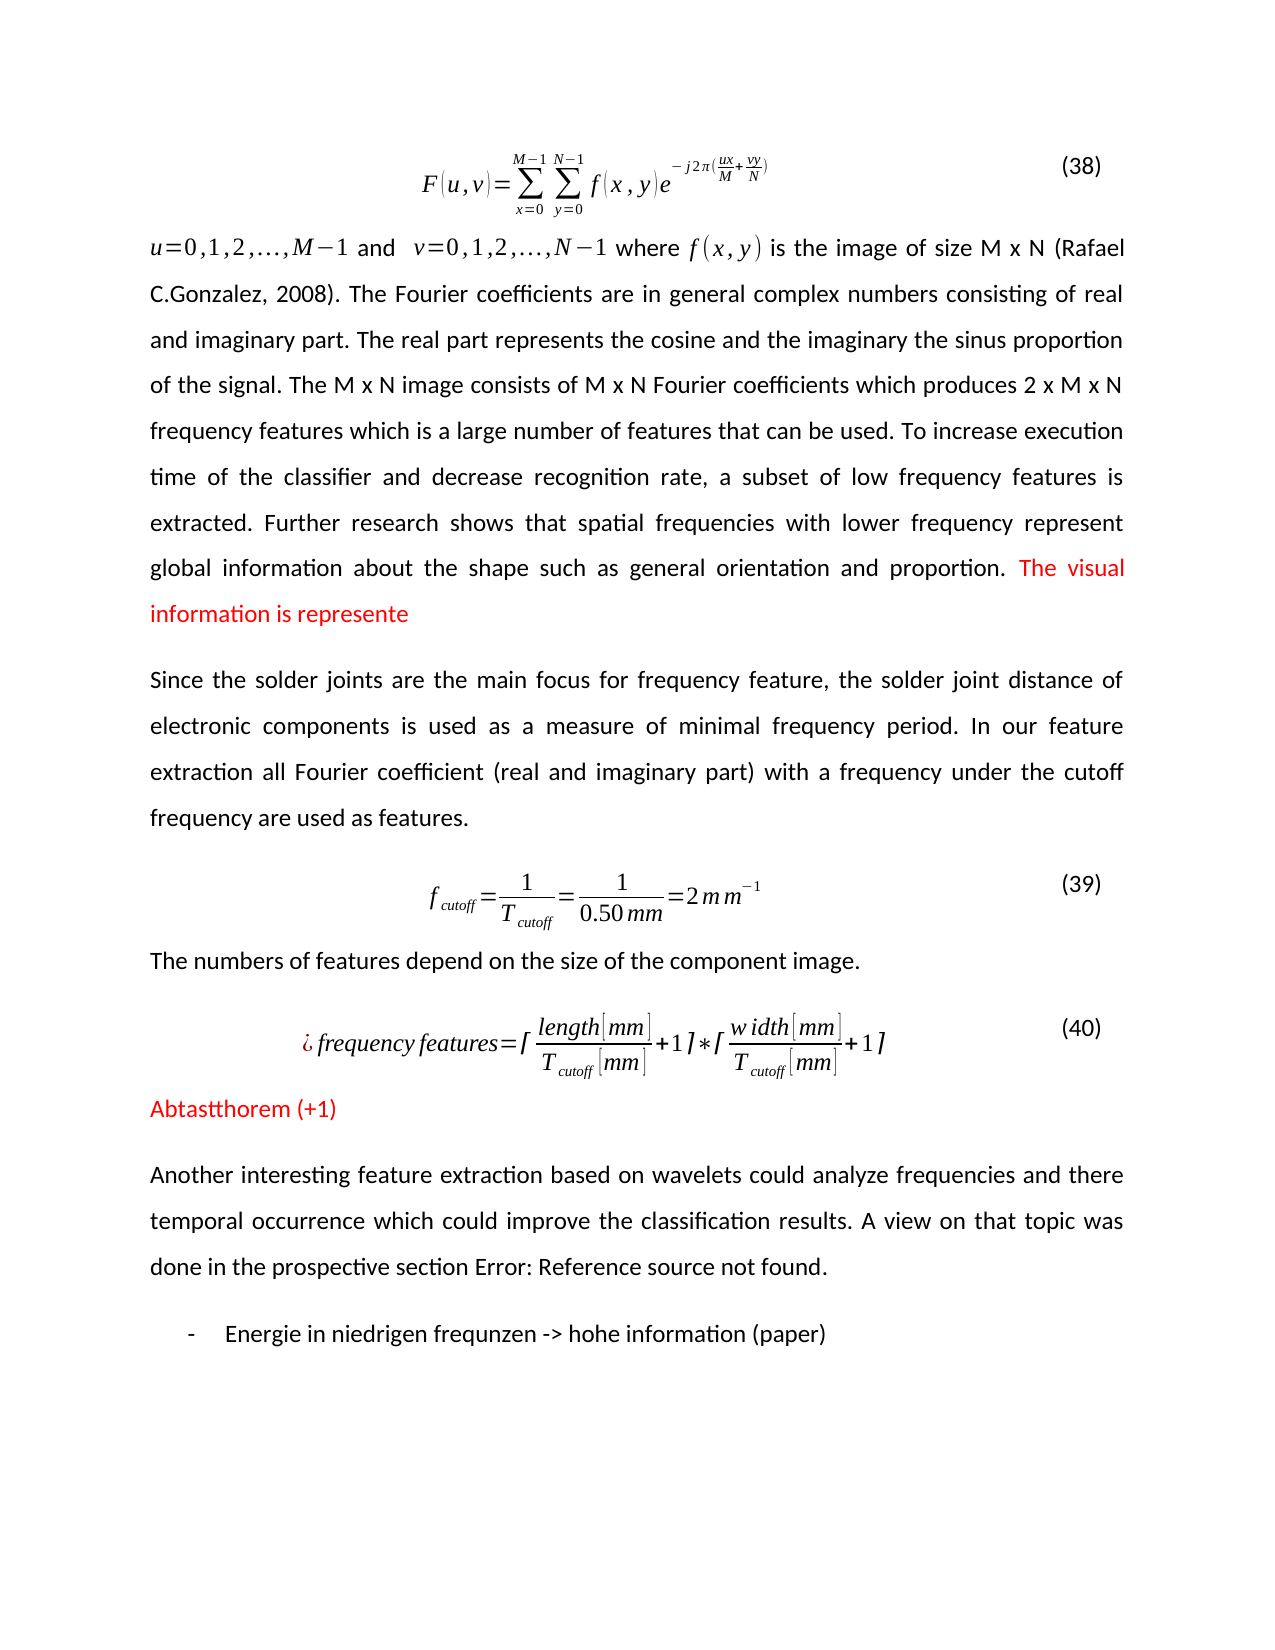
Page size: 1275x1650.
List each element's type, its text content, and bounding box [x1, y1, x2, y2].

text The numbers of features depend on the size of the component image. [150, 945, 1125, 976]
table_header [139, 150, 1050, 232]
text and where is the image of size M x N . The Fourier coefficients are in general complex numbers consisting of real and imaginary part. The real part represents the cosine and the imaginary the sinus proportion of the signal. The M x N image consists of M x N Fourier coefficients which produces 2 x M x N frequency features which is a large number of features that can be used. To increase execution time of the classifier and decrease recognition rate, a subset of low frequency features is extracted. Further research shows that spatial frequencies with lower frequency represent global information about the shape such as general orientation and proportion. The visual information is represente [150, 232, 1125, 629]
text Abtastthorem (+1) [150, 1093, 1125, 1124]
text Since the solder joints are the main focus for frequency feature, the solder joint distance of electronic components is used as a measure of minimal frequency period. In our feature extraction all Fourier coefficient (real and imaginary part) with a frequency under the cutoff frequency are used as features. [150, 665, 1125, 832]
table_header [139, 869, 1050, 945]
list Energie in niedrigen frequnzen -> hohe information (paper) [187, 1318, 1125, 1348]
table_header [139, 1012, 1050, 1093]
